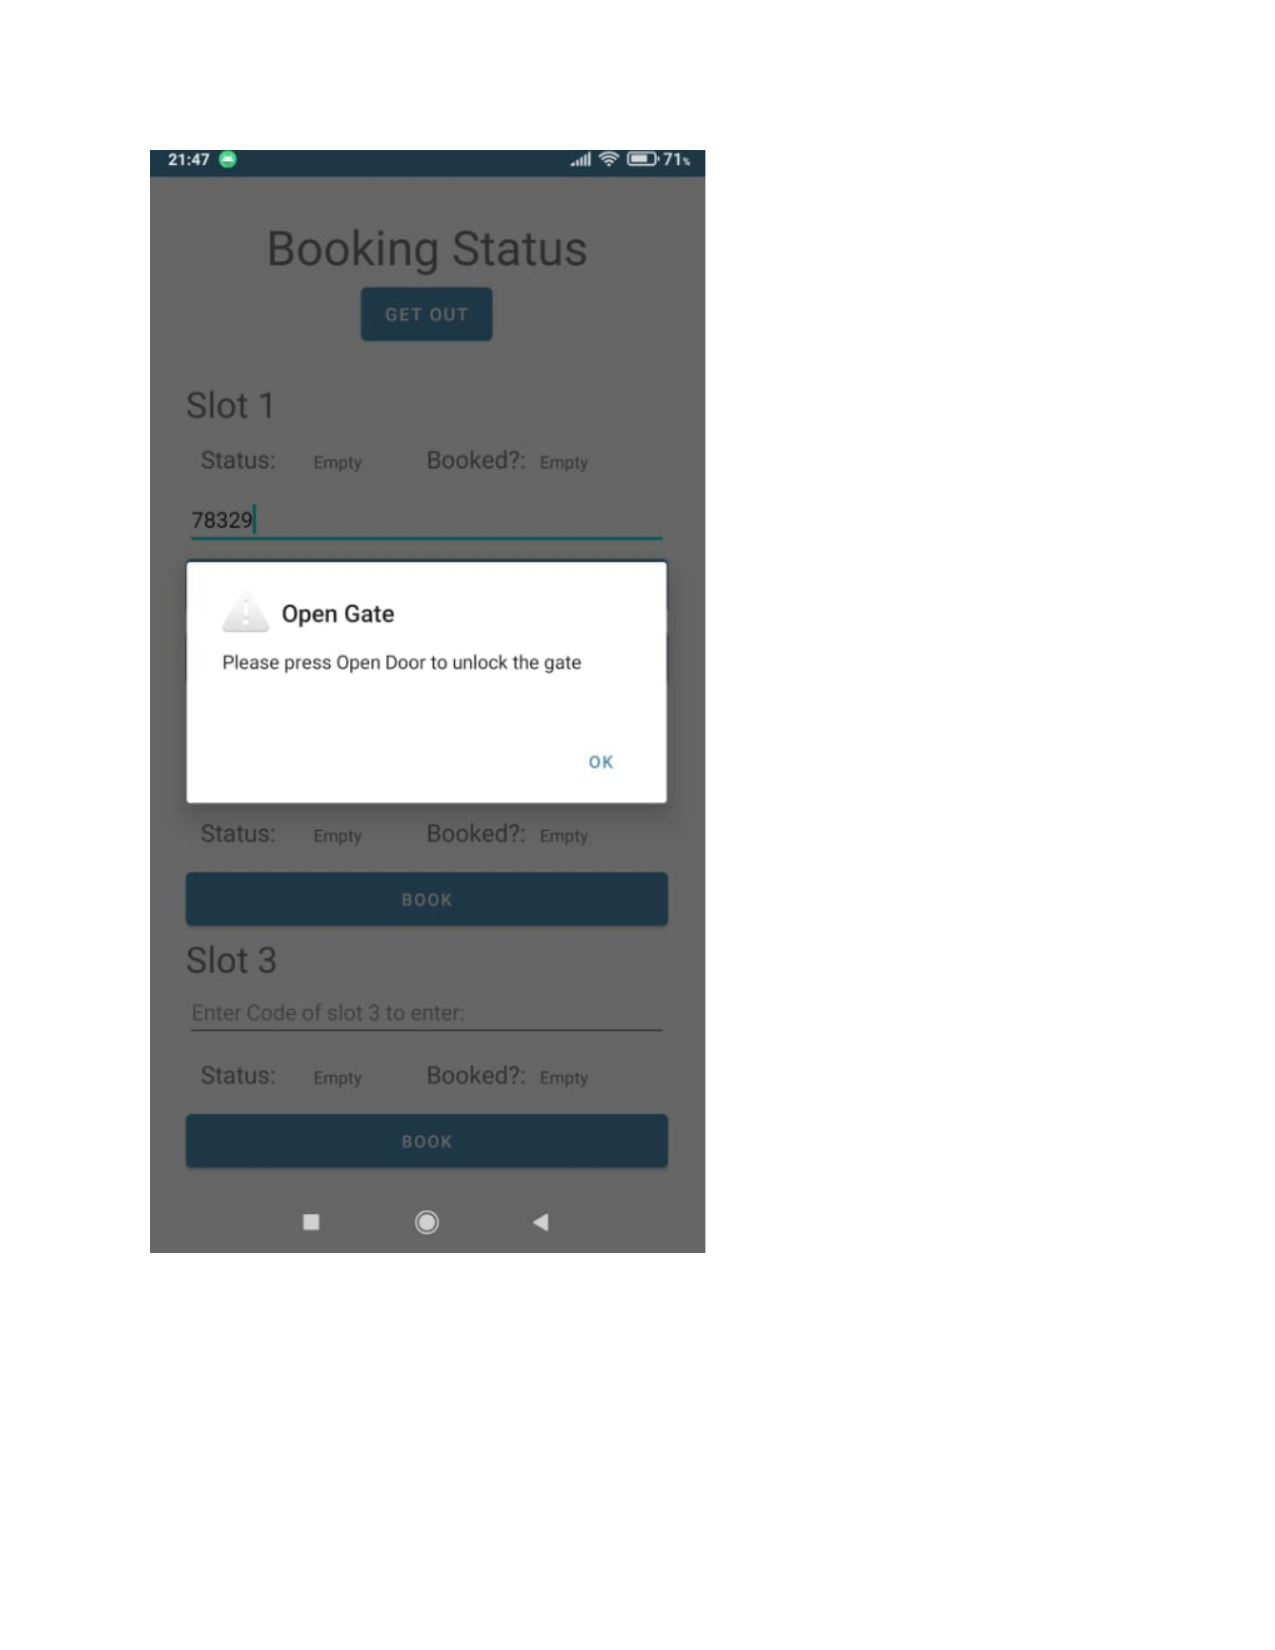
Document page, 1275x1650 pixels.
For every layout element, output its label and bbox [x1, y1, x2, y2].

picture [150, 150, 708, 1253]
